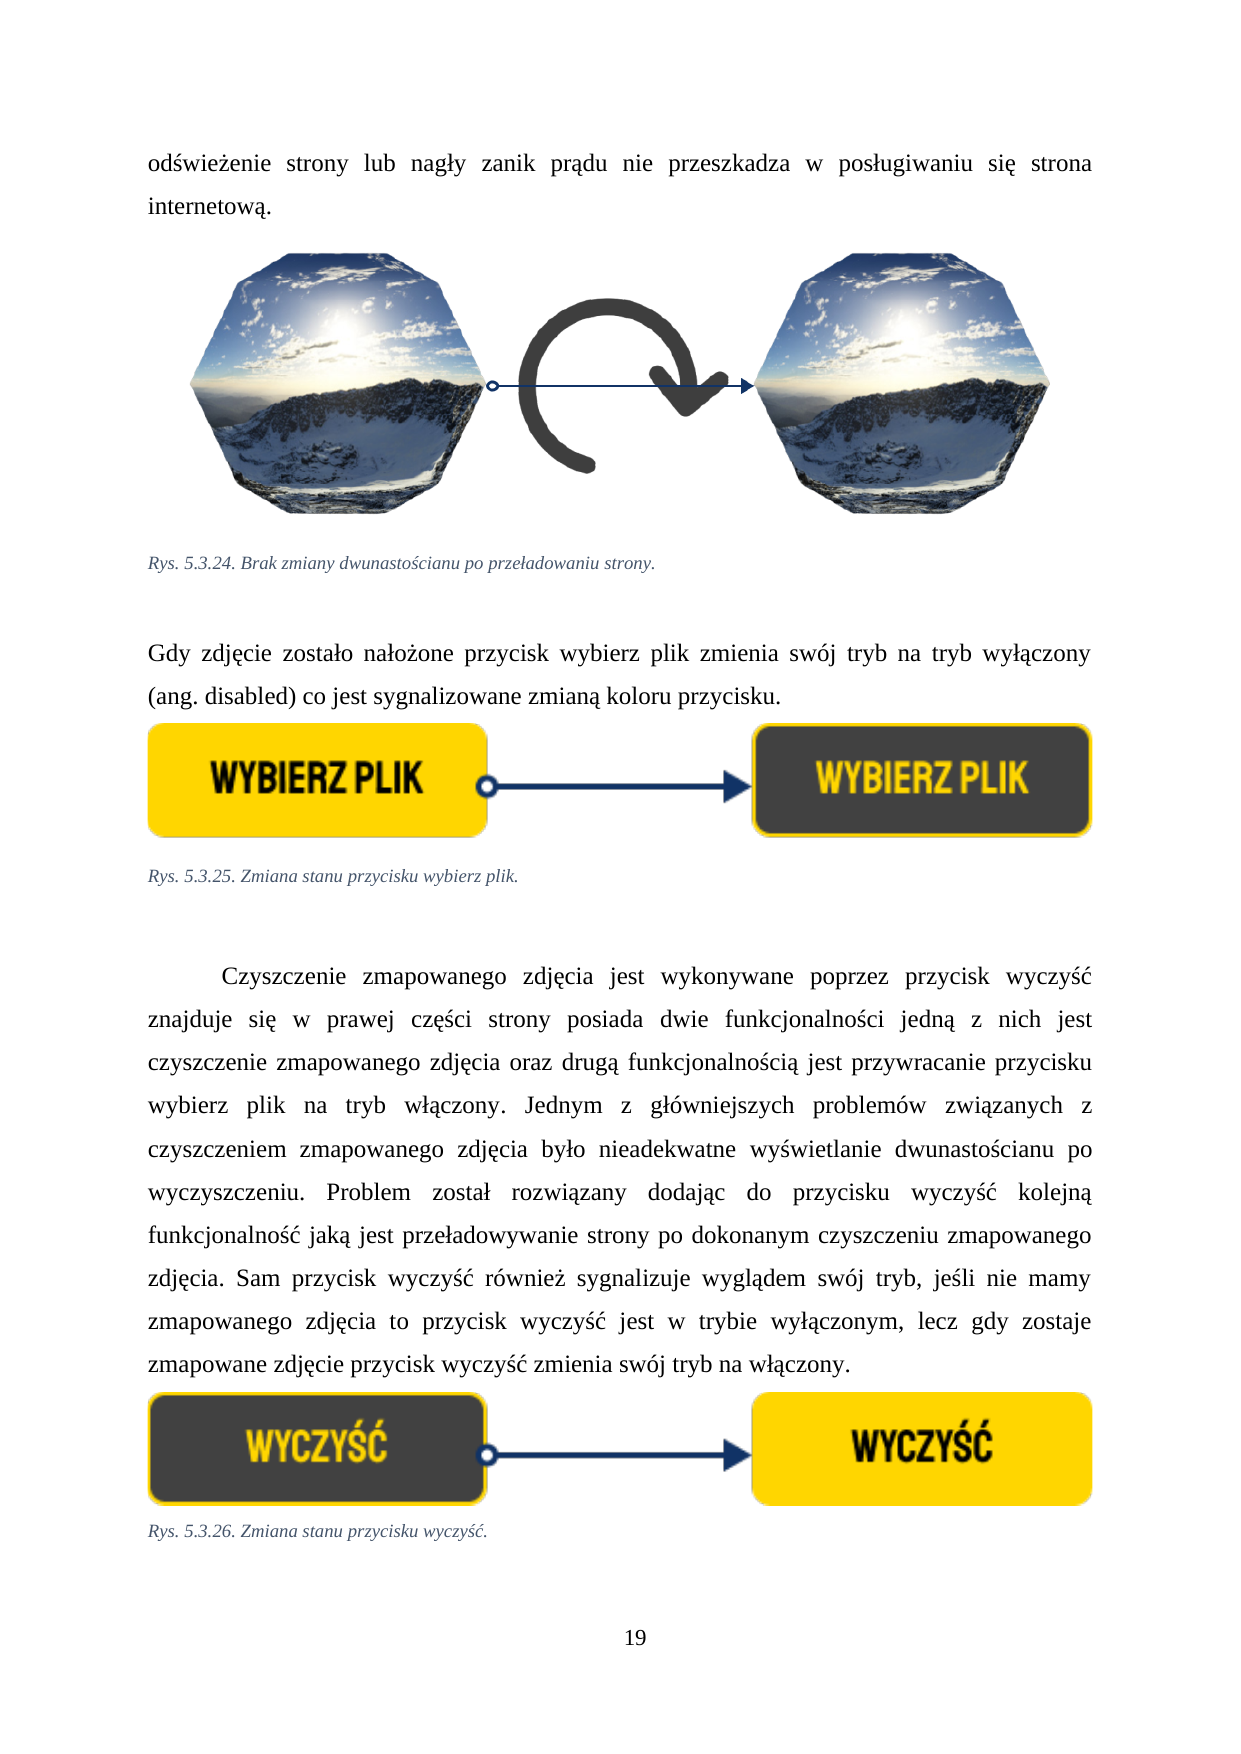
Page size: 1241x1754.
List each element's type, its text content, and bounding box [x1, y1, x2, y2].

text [148, 148, 1093, 219]
picture [147, 723, 1093, 851]
picture [147, 233, 1091, 538]
text Gdy zdjęcie zostało nałożone przycisk wybierz plik zmienia swój tryb na tryb wyłączony (ang. disabled) co jest sygnalizowane zmianą koloru przycisku. [148, 638, 1093, 709]
text Czyszczenie zmapowanego zdjęcia jest wykonywane poprzez przycisk wyczyść znajduje się w prawej części strony posiada dwie funkcjonalności jedną z nich jest czyszczenie zmapowanego zdjęcia oraz drugą funkcjonalnością jest przywracanie przycisku wybierz plik na tryb włączony. Jednym z główniejszych problemów związanych z czyszczeniem zmapowanego zdjęcia było nieadekwatne wyświetlanie dwunastościanu po wyczyszczeniu. Problem został rozwiązany dodając do przycisku wyczyść kolejną funkcjonalność jaką jest przeładowywanie strony po dokonanym czyszczeniu zmapowanego zdjęcia. Sam przycisk wyczyść również sygnalizuje wyglądem swój tryb, jeśli nie mamy zmapowanego zdjęcia to przycisk wyczyść jest w trybie wyłączonym, lecz gdy zostaje zmapowane zdjęcie przycisk wyczyść zmienia swój tryb na włączony. [148, 961, 1093, 1378]
picture [147, 1392, 1093, 1506]
